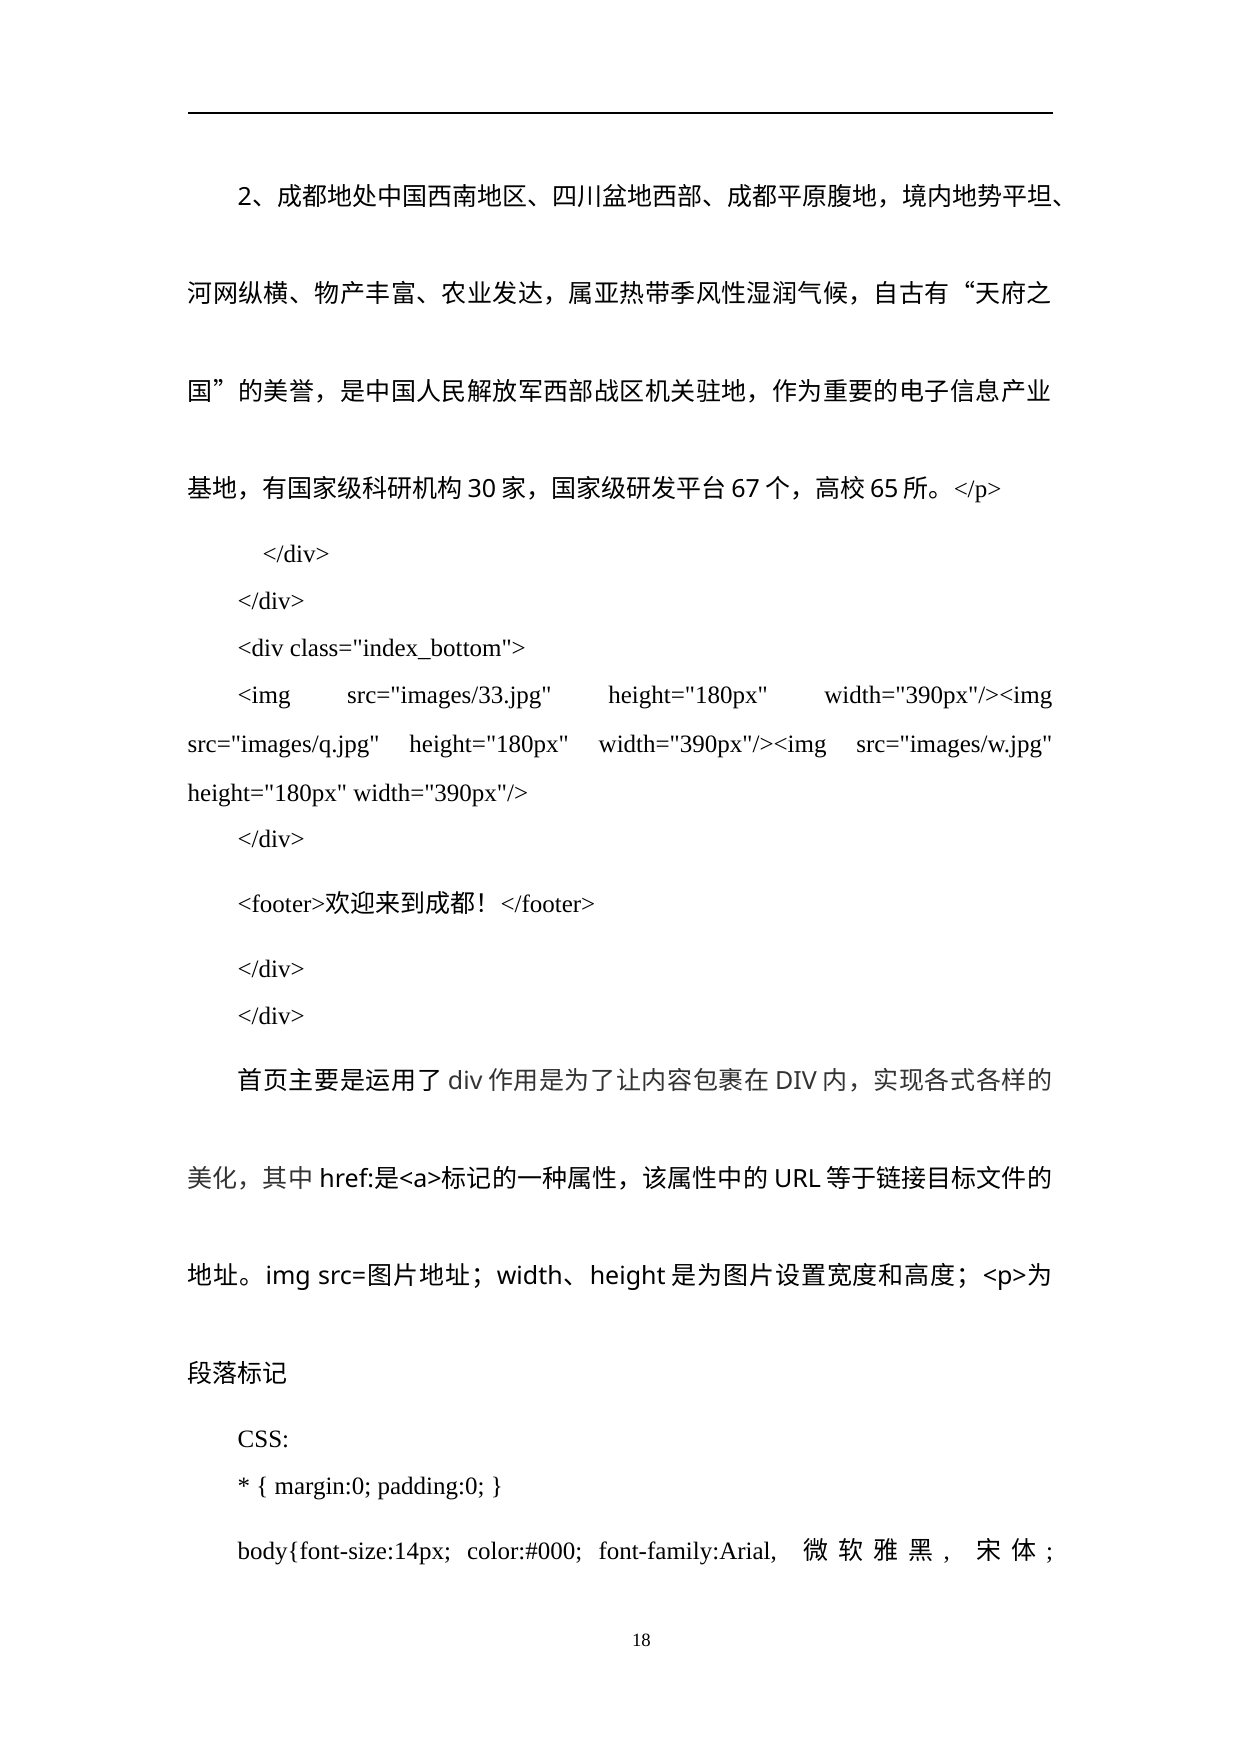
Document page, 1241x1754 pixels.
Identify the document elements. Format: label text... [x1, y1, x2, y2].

text * { margin:0; padding:0; } [187, 1469, 1053, 1501]
text </div> [187, 584, 1053, 617]
text <img src="images/33.jpg" height="180px" width="390px"/><img src="images/q.jpg" height="180px" width="390px"/><img src="images/w.jpg" height="180px" width="390px"/> [187, 678, 1053, 808]
text CSS: [187, 1422, 1053, 1454]
text 2、成都地处中国西南地区、四川盆地西部、成都平原腹地，境内地势平坦、河网纵横、物产丰富、农业发达，属亚热带季风性湿润气候，自古有“天府之国”的美誉，是中国人民解放军西部战区机关驻地，作为重要的电子信息产业基地，有国家级科研机构30家，国家级研发平台67个，高校65所。</p> [187, 162, 1053, 519]
text <div class="index_bottom"> [187, 631, 1053, 664]
text </div> [187, 823, 1053, 855]
text </div> [187, 538, 1053, 570]
text </div> [187, 953, 1053, 985]
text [187, 1516, 1053, 1581]
text </div> [187, 999, 1053, 1032]
text 首页主要是运用了div作用是为了让内容包裹在DIV内，实现各式各样的美化，其中 href:是<a>标记的一种属性，该属性中的URL等于链接目标文件的地址。img src=图片地址；width、height是为图片设置宽度和高度；<p>为段落标记 [187, 1046, 1053, 1404]
text <footer>欢迎来到成都！</footer> [187, 869, 1053, 934]
